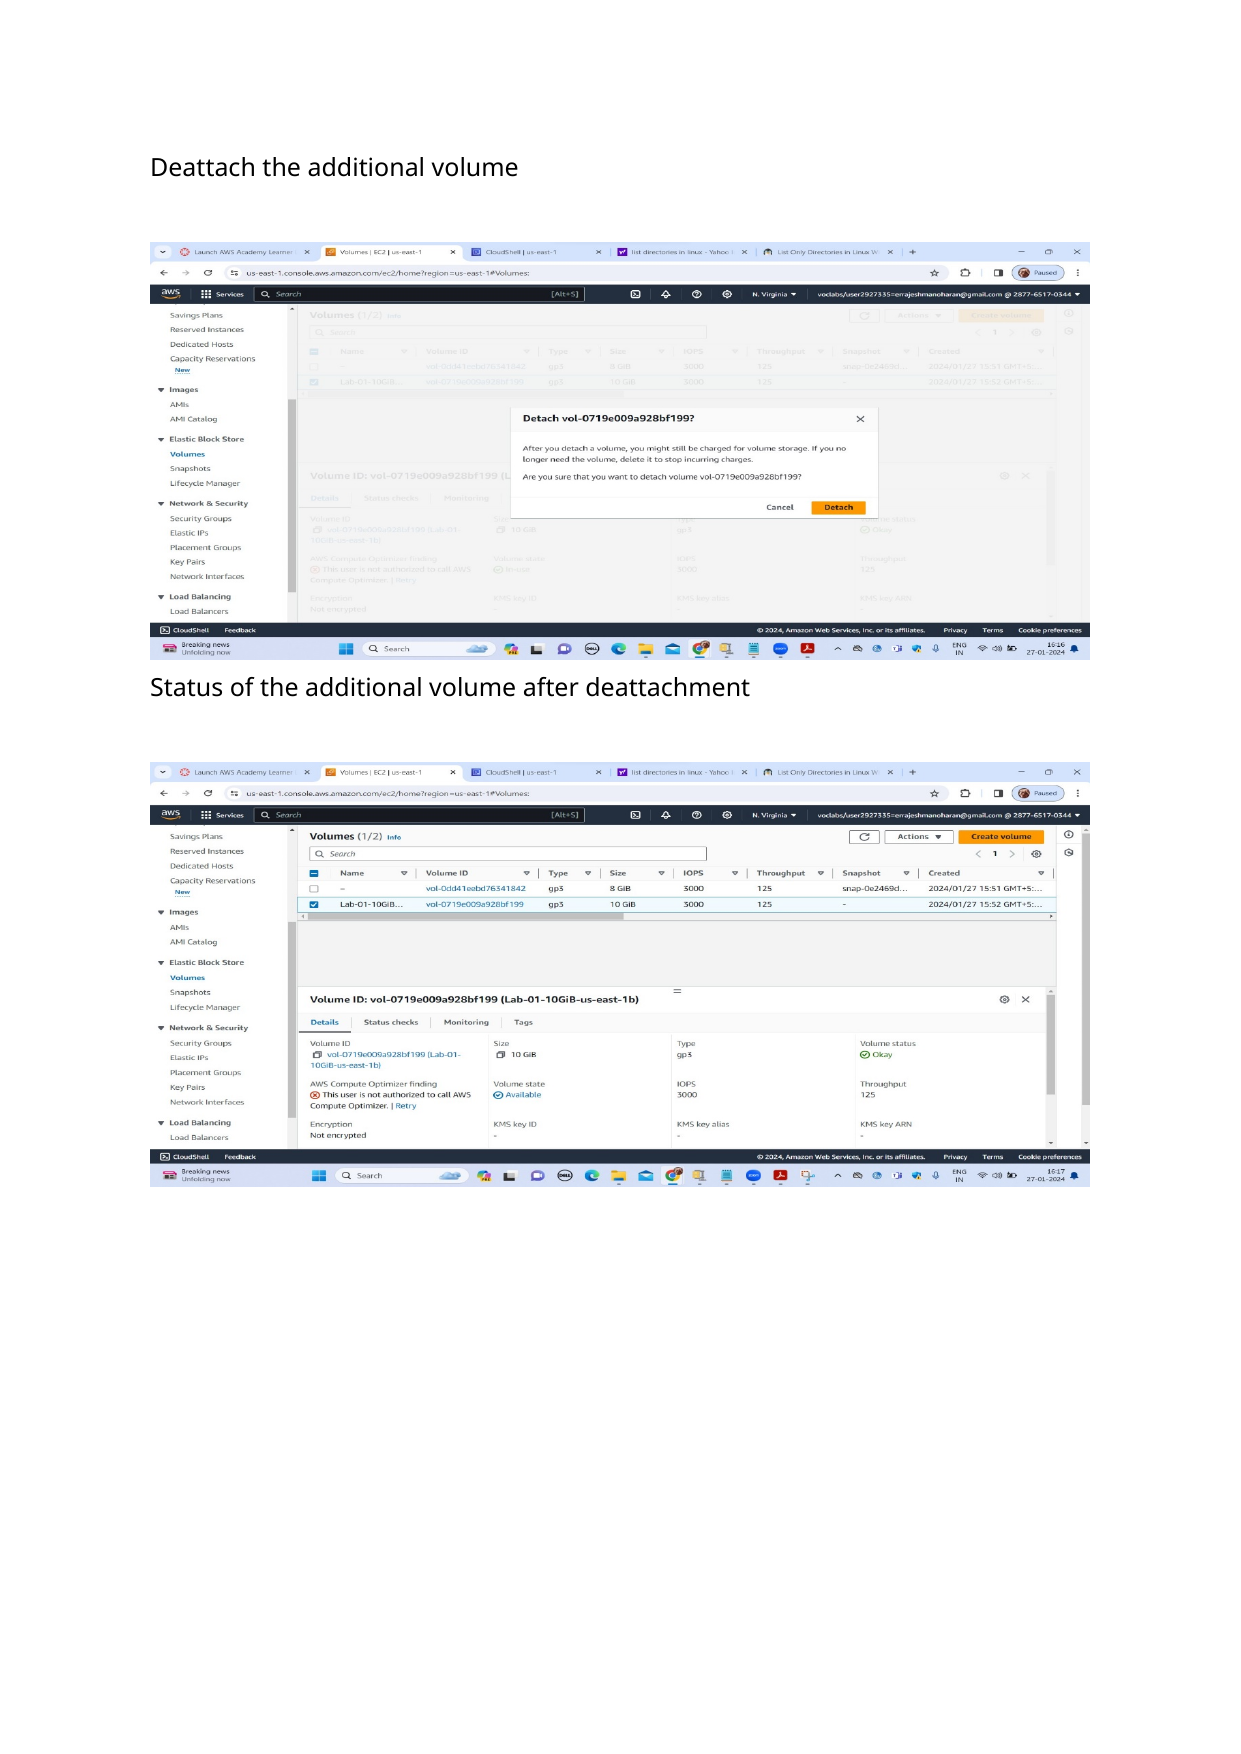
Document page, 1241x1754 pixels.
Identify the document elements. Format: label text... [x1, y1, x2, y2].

picture [150, 762, 1090, 1187]
picture [150, 242, 1090, 660]
text Status of the additional volume after deattachment [150, 670, 1090, 704]
text Deattach the additional volume [150, 150, 1090, 184]
